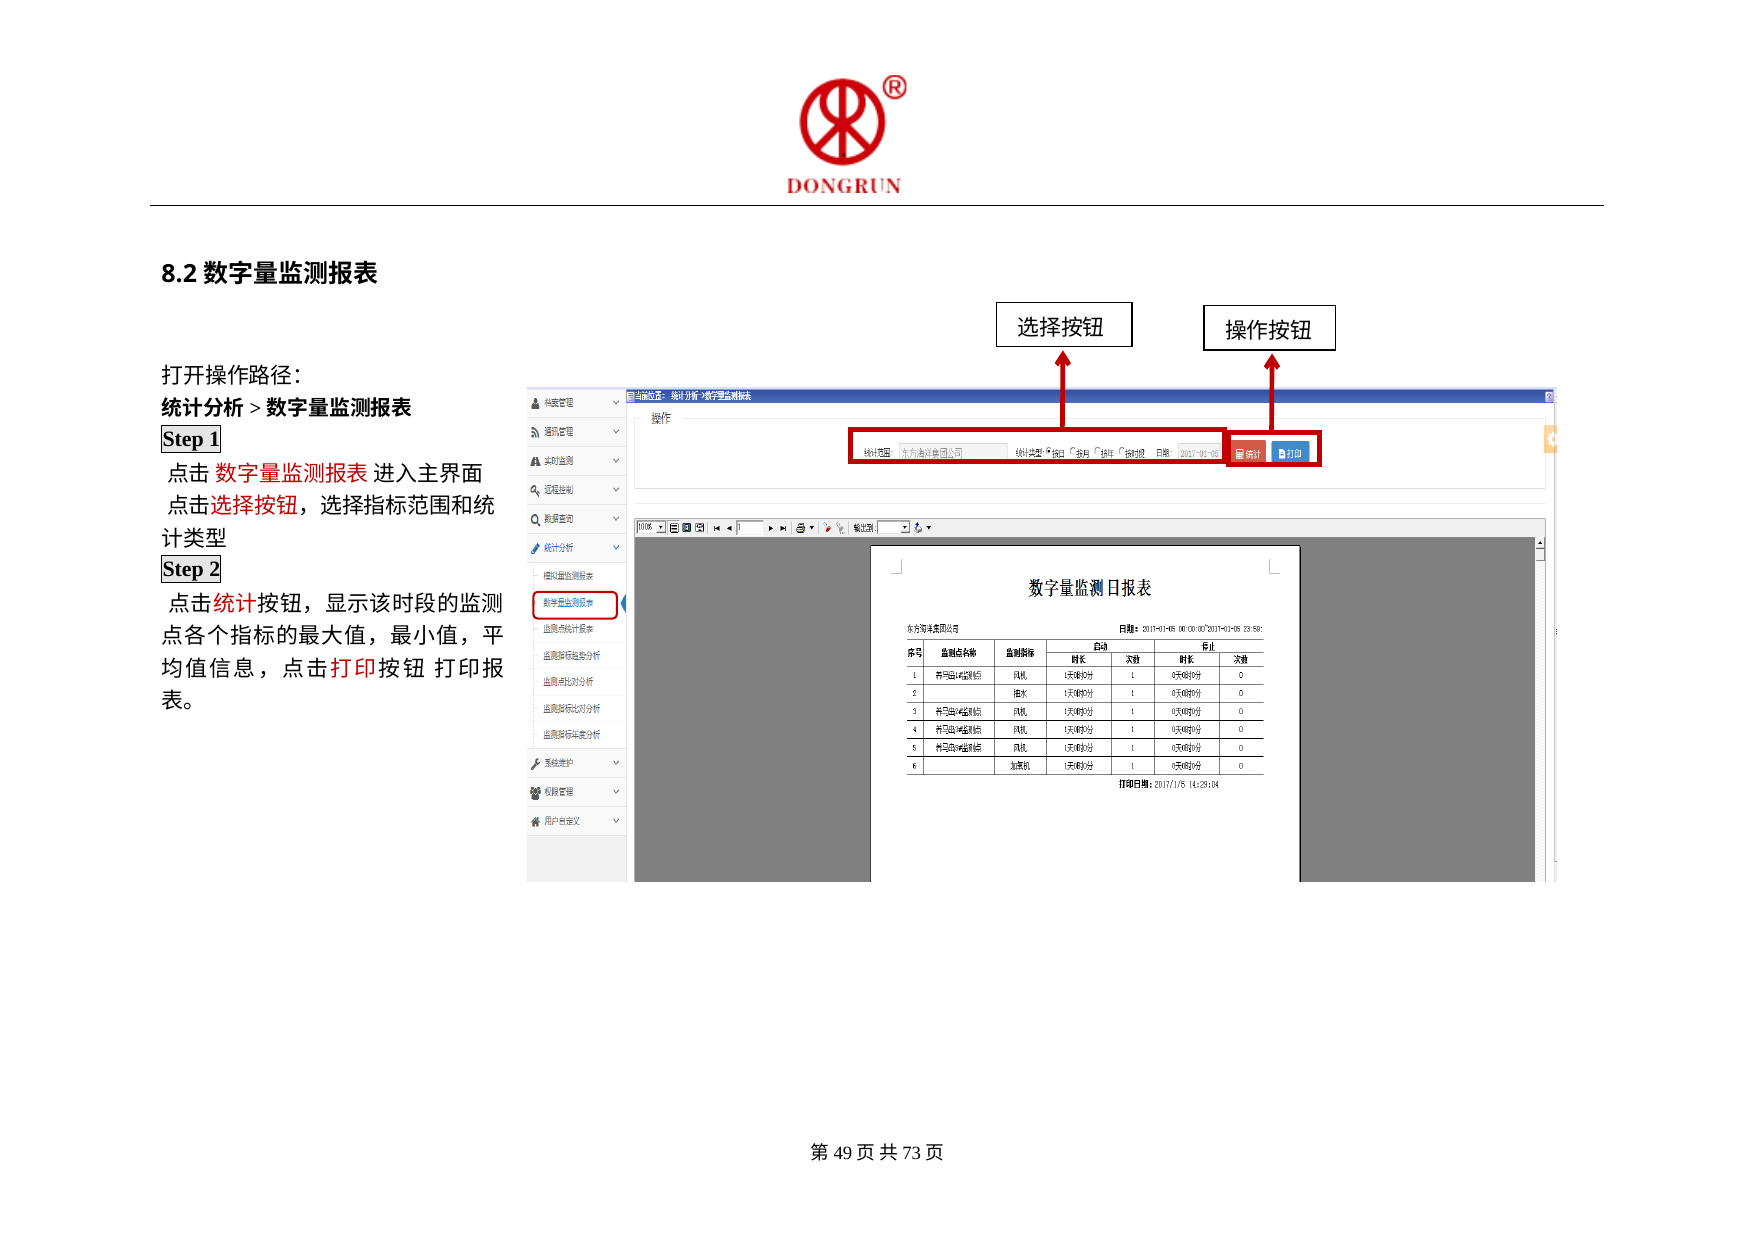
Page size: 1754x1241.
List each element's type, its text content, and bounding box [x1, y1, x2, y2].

picture [787, 75, 907, 193]
picture [853, 432, 1222, 459]
picture [1065, 387, 1269, 430]
picture [526, 387, 1557, 882]
table_header [516, 212, 1548, 928]
table_header 8.2 数字量监测报表 打开操作路径： 统计分析 > 数字量监测报表 Step 1 点击 数字量监测报表 进入主界面 点击选择按钮，选择指标范围和统计类型 Step 2 点击统计按钮，显示该时段的监测点各个指标的最大值，最小值，平均值信息，点击打印按钮 打印报表。 [150, 212, 516, 928]
picture [1231, 435, 1317, 462]
